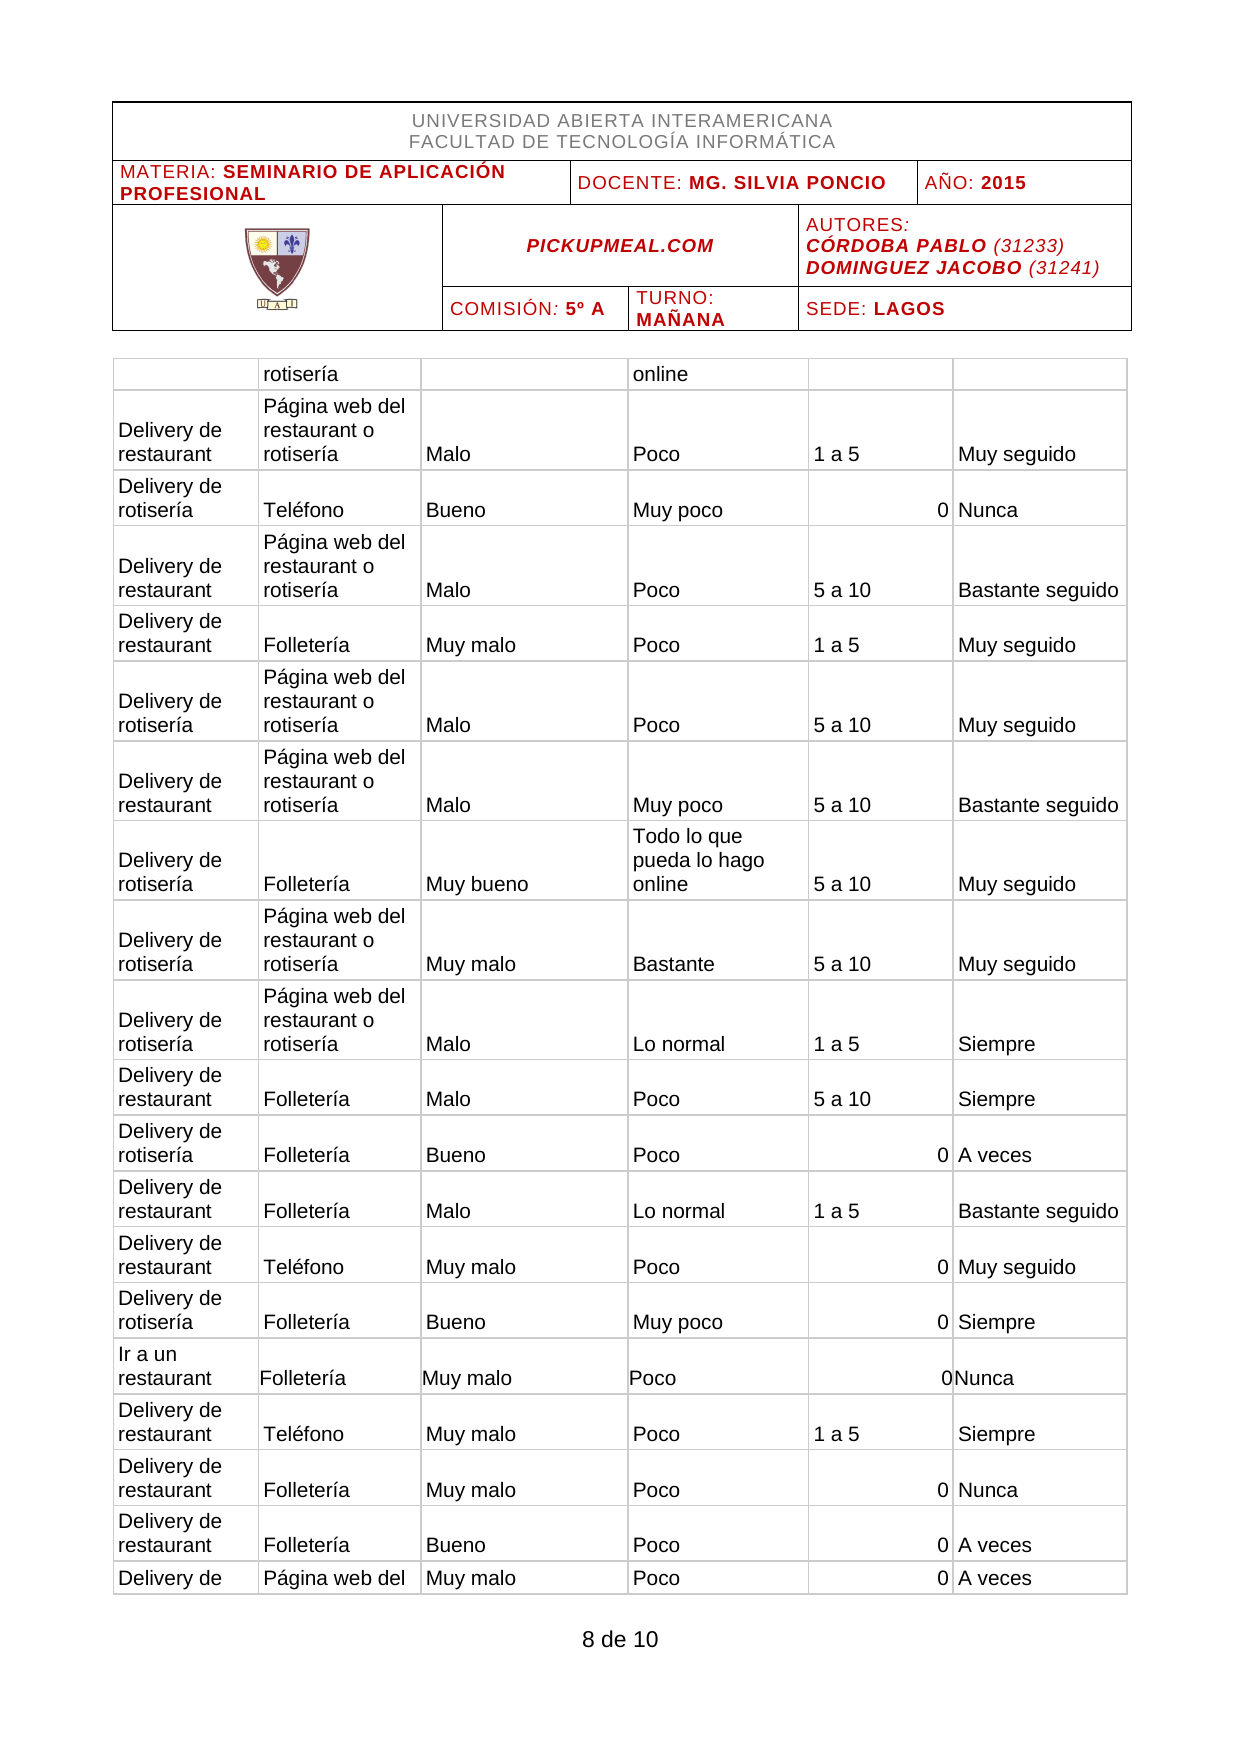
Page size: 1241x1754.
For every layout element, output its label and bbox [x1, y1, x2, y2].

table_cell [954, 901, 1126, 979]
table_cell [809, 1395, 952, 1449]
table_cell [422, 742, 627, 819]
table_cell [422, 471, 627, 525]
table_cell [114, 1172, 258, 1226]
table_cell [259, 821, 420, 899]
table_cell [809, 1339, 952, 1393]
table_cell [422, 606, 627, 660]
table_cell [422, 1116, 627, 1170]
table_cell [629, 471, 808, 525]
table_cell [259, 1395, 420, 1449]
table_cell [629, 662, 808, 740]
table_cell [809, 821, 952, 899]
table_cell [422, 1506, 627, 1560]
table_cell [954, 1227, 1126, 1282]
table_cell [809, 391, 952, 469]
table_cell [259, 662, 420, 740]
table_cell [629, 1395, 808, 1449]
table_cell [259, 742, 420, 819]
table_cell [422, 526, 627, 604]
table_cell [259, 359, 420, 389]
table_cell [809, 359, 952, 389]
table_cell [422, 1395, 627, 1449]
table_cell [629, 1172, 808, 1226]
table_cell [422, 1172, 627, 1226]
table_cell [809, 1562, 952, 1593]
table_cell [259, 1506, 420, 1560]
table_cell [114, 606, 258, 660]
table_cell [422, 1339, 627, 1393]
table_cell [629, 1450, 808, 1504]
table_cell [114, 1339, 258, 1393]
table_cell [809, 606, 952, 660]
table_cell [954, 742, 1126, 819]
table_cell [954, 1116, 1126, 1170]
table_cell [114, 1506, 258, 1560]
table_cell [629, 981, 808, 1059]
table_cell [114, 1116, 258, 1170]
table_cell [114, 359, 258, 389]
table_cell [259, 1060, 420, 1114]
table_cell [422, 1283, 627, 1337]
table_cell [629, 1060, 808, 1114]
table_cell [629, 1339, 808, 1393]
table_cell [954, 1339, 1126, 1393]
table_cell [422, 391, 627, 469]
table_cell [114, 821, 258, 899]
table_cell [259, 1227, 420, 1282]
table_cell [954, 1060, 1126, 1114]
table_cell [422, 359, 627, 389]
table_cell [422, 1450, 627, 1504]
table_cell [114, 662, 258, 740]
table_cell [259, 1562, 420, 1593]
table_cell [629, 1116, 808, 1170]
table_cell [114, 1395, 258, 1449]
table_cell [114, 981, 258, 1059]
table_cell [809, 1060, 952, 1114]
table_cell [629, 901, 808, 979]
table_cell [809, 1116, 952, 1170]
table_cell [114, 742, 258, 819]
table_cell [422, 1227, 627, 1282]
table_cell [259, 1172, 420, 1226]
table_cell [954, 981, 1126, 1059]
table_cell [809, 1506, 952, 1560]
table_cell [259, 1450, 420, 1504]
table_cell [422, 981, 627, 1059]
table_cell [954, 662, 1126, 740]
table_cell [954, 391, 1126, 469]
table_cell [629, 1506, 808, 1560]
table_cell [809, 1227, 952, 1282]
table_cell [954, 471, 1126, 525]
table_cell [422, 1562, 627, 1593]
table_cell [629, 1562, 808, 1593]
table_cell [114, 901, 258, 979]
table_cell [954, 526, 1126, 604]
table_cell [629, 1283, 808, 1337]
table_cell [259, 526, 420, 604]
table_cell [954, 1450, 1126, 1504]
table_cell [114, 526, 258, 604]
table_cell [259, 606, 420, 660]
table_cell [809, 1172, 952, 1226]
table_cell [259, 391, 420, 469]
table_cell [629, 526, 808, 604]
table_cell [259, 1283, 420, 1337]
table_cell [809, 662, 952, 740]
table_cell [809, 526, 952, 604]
picture [230, 222, 325, 313]
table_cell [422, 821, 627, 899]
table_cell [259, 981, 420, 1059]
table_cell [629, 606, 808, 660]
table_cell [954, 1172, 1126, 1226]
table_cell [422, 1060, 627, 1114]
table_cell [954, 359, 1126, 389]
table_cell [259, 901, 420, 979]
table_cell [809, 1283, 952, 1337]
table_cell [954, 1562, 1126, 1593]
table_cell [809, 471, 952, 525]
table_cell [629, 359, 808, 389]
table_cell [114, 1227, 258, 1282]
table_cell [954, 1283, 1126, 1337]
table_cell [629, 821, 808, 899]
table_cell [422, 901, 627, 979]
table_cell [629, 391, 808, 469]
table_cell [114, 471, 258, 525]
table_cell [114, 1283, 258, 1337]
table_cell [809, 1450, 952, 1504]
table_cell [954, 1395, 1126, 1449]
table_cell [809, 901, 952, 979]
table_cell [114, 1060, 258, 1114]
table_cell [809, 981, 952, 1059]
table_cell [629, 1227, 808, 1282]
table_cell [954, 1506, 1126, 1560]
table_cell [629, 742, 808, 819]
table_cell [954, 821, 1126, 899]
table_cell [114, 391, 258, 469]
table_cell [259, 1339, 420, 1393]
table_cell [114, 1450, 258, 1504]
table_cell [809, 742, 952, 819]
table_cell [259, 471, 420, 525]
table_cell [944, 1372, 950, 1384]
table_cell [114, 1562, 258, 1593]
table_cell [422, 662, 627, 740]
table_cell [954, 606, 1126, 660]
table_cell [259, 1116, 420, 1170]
